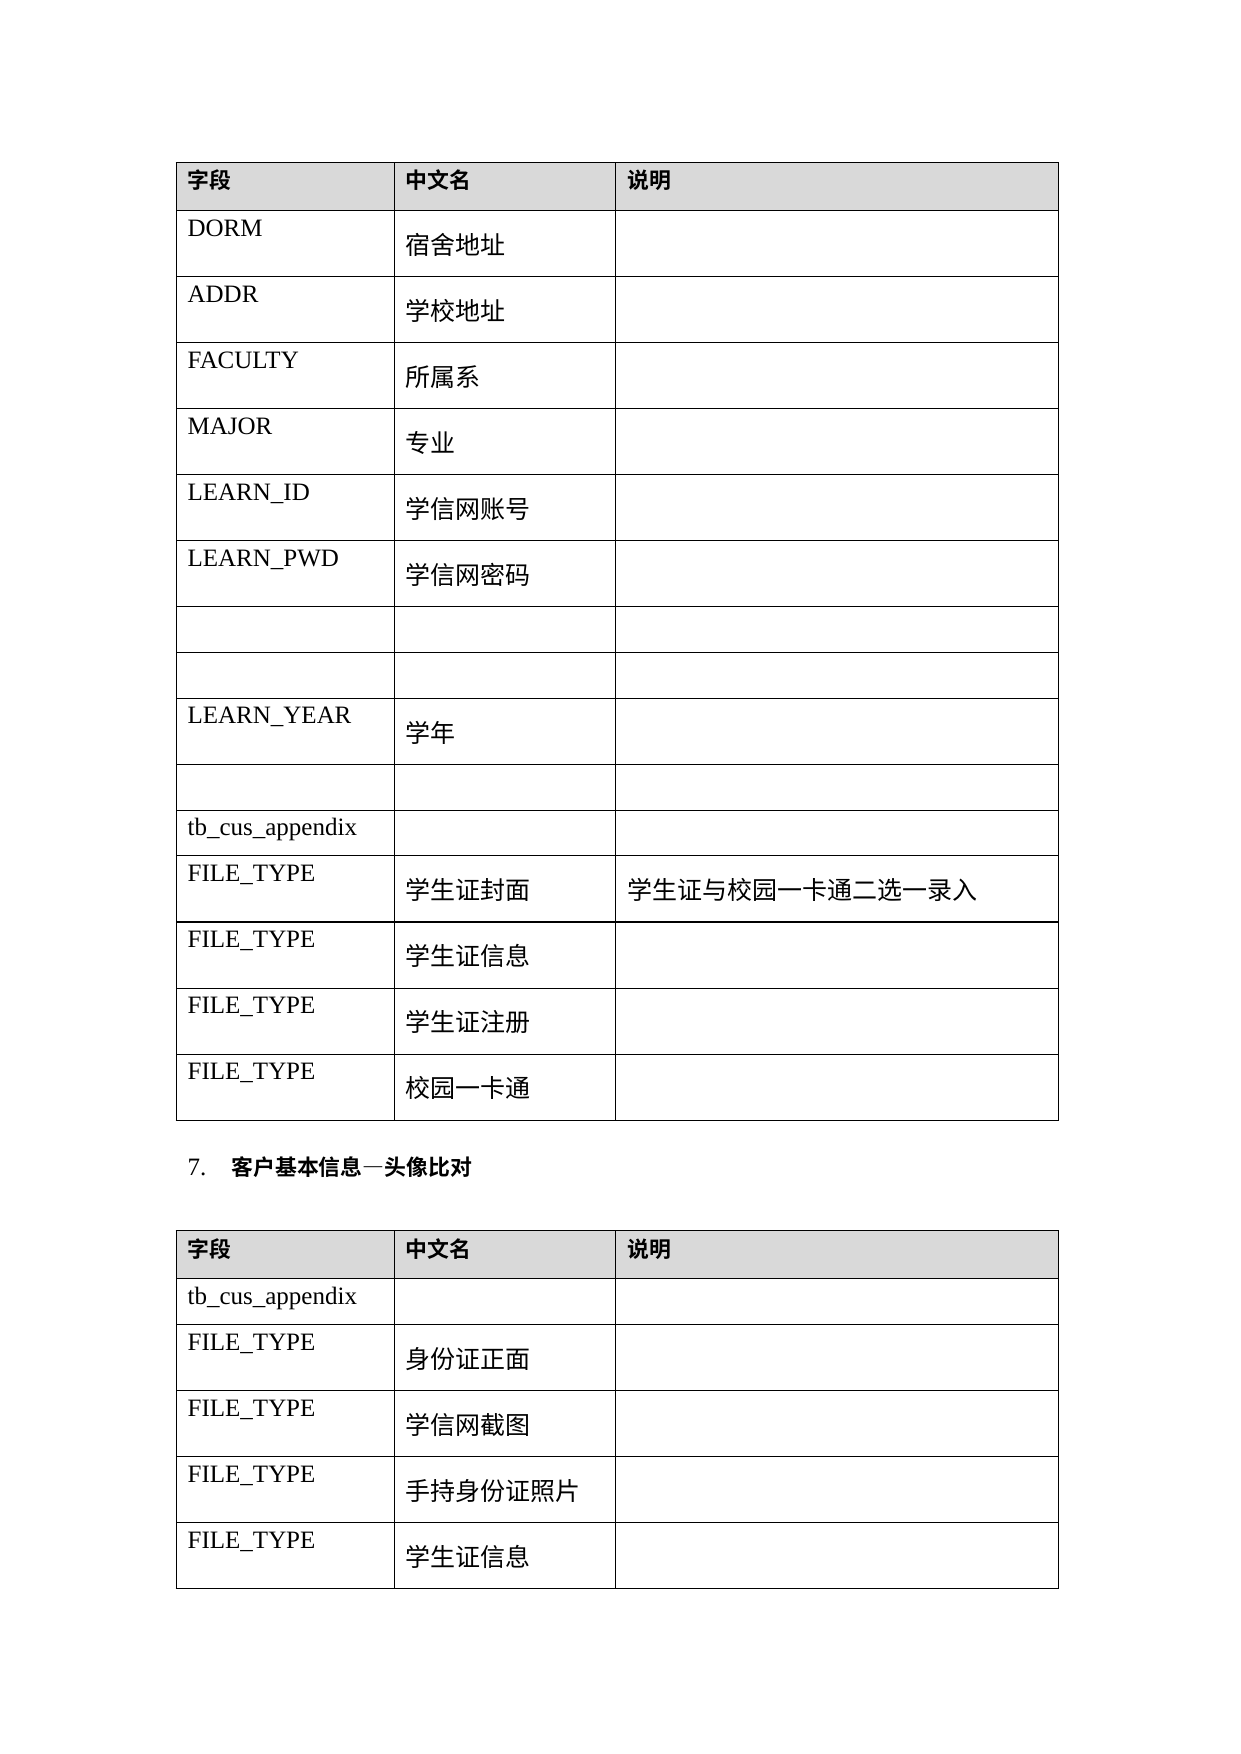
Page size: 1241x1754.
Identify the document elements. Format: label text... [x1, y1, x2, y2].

table_cell [395, 1279, 615, 1324]
table_cell [616, 1457, 1058, 1522]
table_cell FACULTY [177, 343, 394, 408]
table_header 字段 [177, 163, 394, 210]
table_cell 专业 [395, 409, 615, 474]
table_cell [177, 765, 394, 809]
table_cell LEARN_PWD [177, 541, 394, 606]
table_cell [395, 765, 615, 809]
table_cell [616, 923, 1058, 987]
table_cell [616, 1055, 1058, 1119]
table_cell MAJOR [177, 409, 394, 474]
table_cell [616, 1325, 1058, 1390]
table_cell [616, 409, 1058, 474]
table_cell [177, 607, 394, 652]
table_cell [616, 1391, 1058, 1456]
table_cell FILE_TYPE [177, 1055, 394, 1119]
table_cell 学生证信息 [395, 1523, 615, 1588]
table_cell [616, 1279, 1058, 1324]
table_cell [616, 475, 1058, 540]
table_cell FILE_TYPE [177, 1457, 394, 1522]
table_header 字段 [177, 1231, 394, 1278]
table_cell LEARN_YEAR [177, 699, 394, 764]
table_cell 学年 [395, 699, 615, 764]
table_cell FILE_TYPE [177, 989, 394, 1053]
table_cell [395, 811, 615, 855]
table_cell 学校地址 [395, 277, 615, 342]
table_cell 身份证正面 [395, 1325, 615, 1390]
table_cell 校园一卡通 [395, 1055, 615, 1119]
table_header 说明 [616, 1231, 1058, 1278]
table_cell ADDR [177, 277, 394, 342]
table_cell [616, 989, 1058, 1053]
table_cell [177, 653, 394, 698]
table_cell [395, 607, 615, 652]
table_cell [616, 1523, 1058, 1588]
table_cell 学信网密码 [395, 541, 615, 606]
table_cell 学生证信息 [395, 923, 615, 987]
table_cell [616, 607, 1058, 652]
table_header 说明 [616, 163, 1058, 210]
table_cell [616, 811, 1058, 855]
table_cell 学信网截图 [395, 1391, 615, 1456]
table_cell 学生证注册 [395, 989, 615, 1053]
table_header 中文名 [395, 163, 615, 210]
table_cell [616, 277, 1058, 342]
table_cell 学信网账号 [395, 475, 615, 540]
table_cell [616, 699, 1058, 764]
table_cell tb_cus_appendix [177, 811, 394, 855]
table_cell [395, 653, 615, 698]
table_cell LEARN_ID [177, 475, 394, 540]
table_cell [616, 211, 1058, 276]
subtitle 客户基本信息—头像比对 [187, 1150, 1053, 1182]
table_cell FILE_TYPE [177, 1325, 394, 1390]
table_cell FILE_TYPE [177, 856, 394, 921]
table_header 中文名 [395, 1231, 615, 1278]
table_cell 所属系 [395, 343, 615, 408]
table_cell 手持身份证照片 [395, 1457, 615, 1522]
table_cell tb_cus_appendix [177, 1279, 394, 1324]
table_cell DORM [177, 211, 394, 276]
table_cell FILE_TYPE [177, 1523, 394, 1588]
table_cell [616, 653, 1058, 698]
table_cell FILE_TYPE [177, 1391, 394, 1456]
table_cell [616, 541, 1058, 606]
table_cell 学生证与校园一卡通二选一录入 [616, 856, 1058, 921]
table_cell [616, 765, 1058, 809]
table_cell [616, 343, 1058, 408]
table_cell 宿舍地址 [395, 211, 615, 276]
table_cell 学生证封面 [395, 856, 615, 921]
table_cell FILE_TYPE [177, 923, 394, 987]
